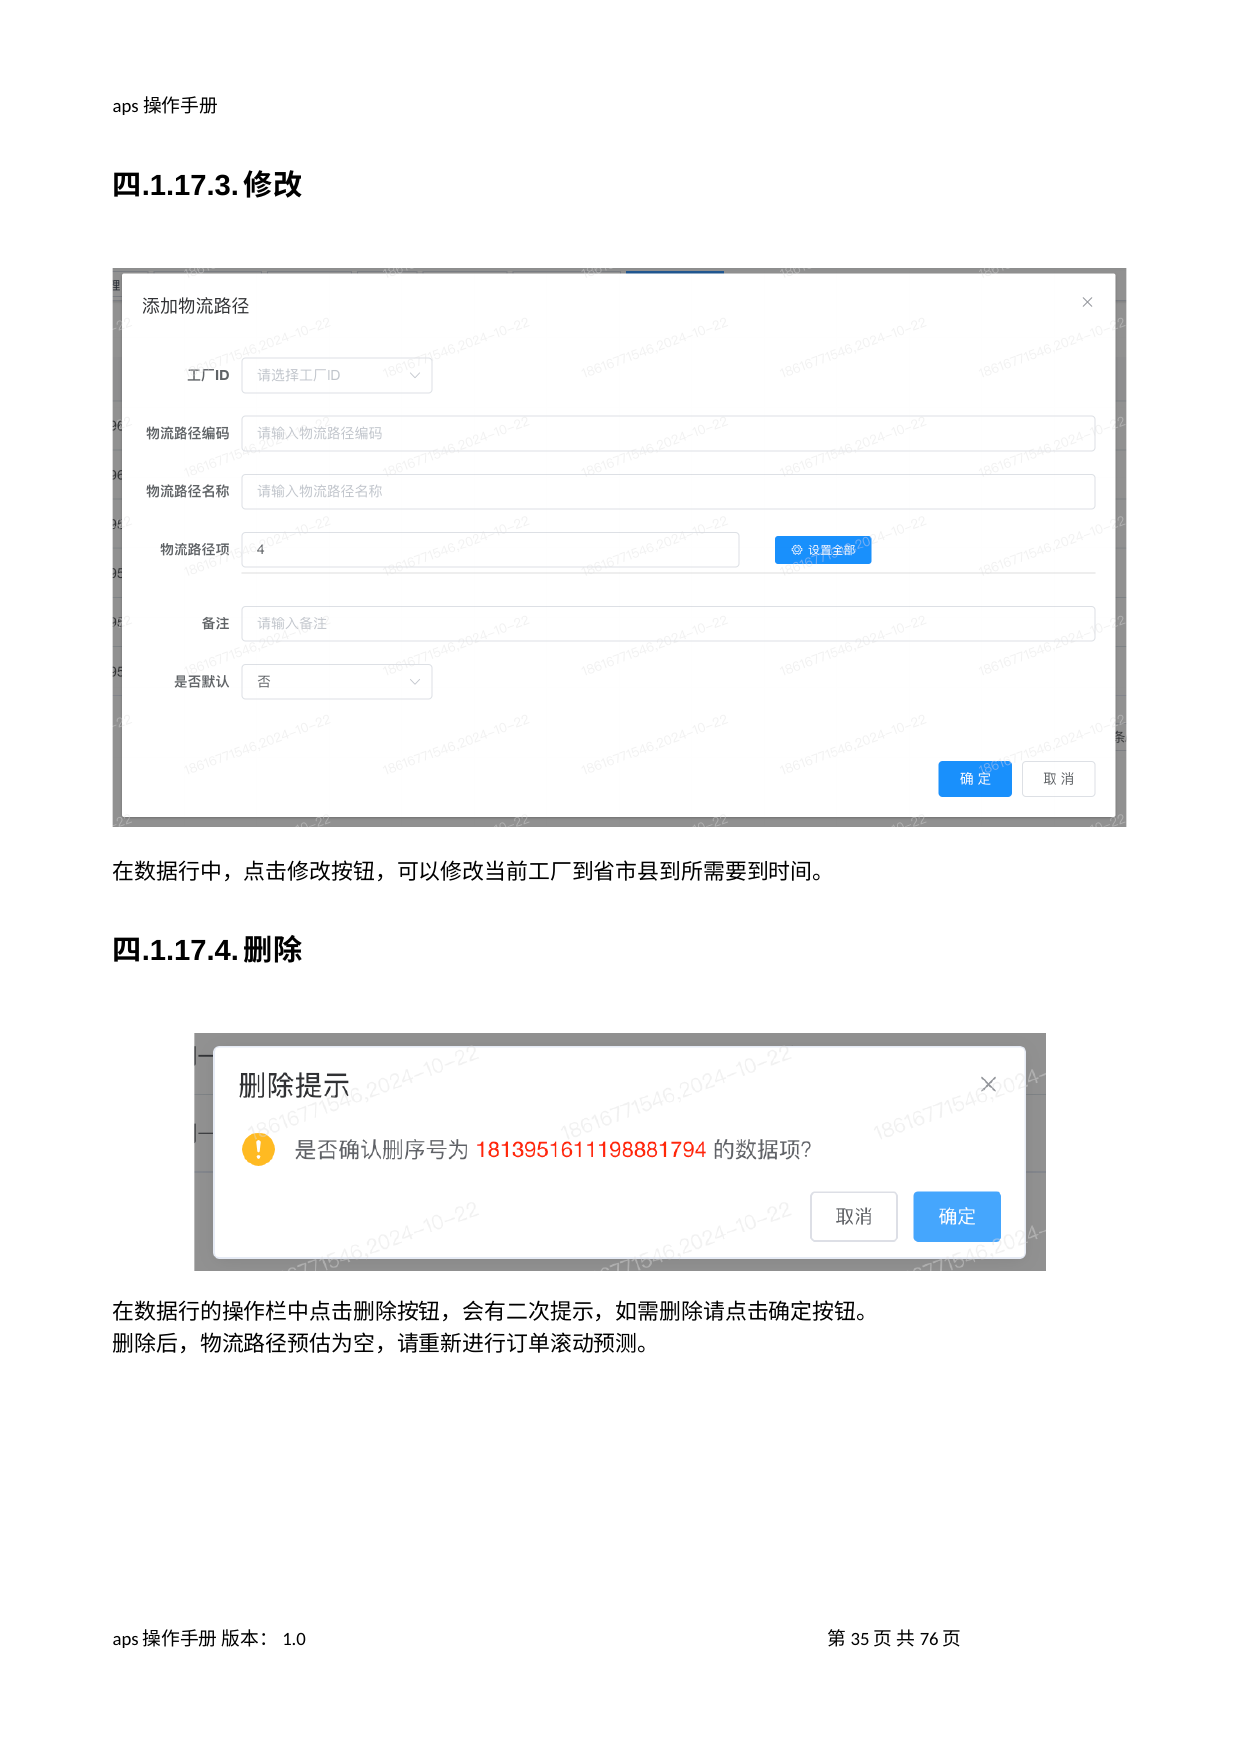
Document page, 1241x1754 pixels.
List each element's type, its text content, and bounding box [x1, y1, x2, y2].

text 在数据行的操作栏中点击删除按钮，会有二次提示，如需删除请点击确定按钮。 [112, 1293, 1128, 1326]
text 在数据行中，点击修改按钮，可以修改当前工厂到省市县到所需要到时间。 [112, 853, 1128, 886]
picture [194, 1033, 1046, 1271]
text 删除后，物流路径预估为空，请重新进行订单滚动预测。 [112, 1326, 1128, 1358]
picture [112, 268, 1127, 827]
subtitle 删除 [112, 915, 1128, 980]
subtitle 修改 [112, 150, 1128, 215]
